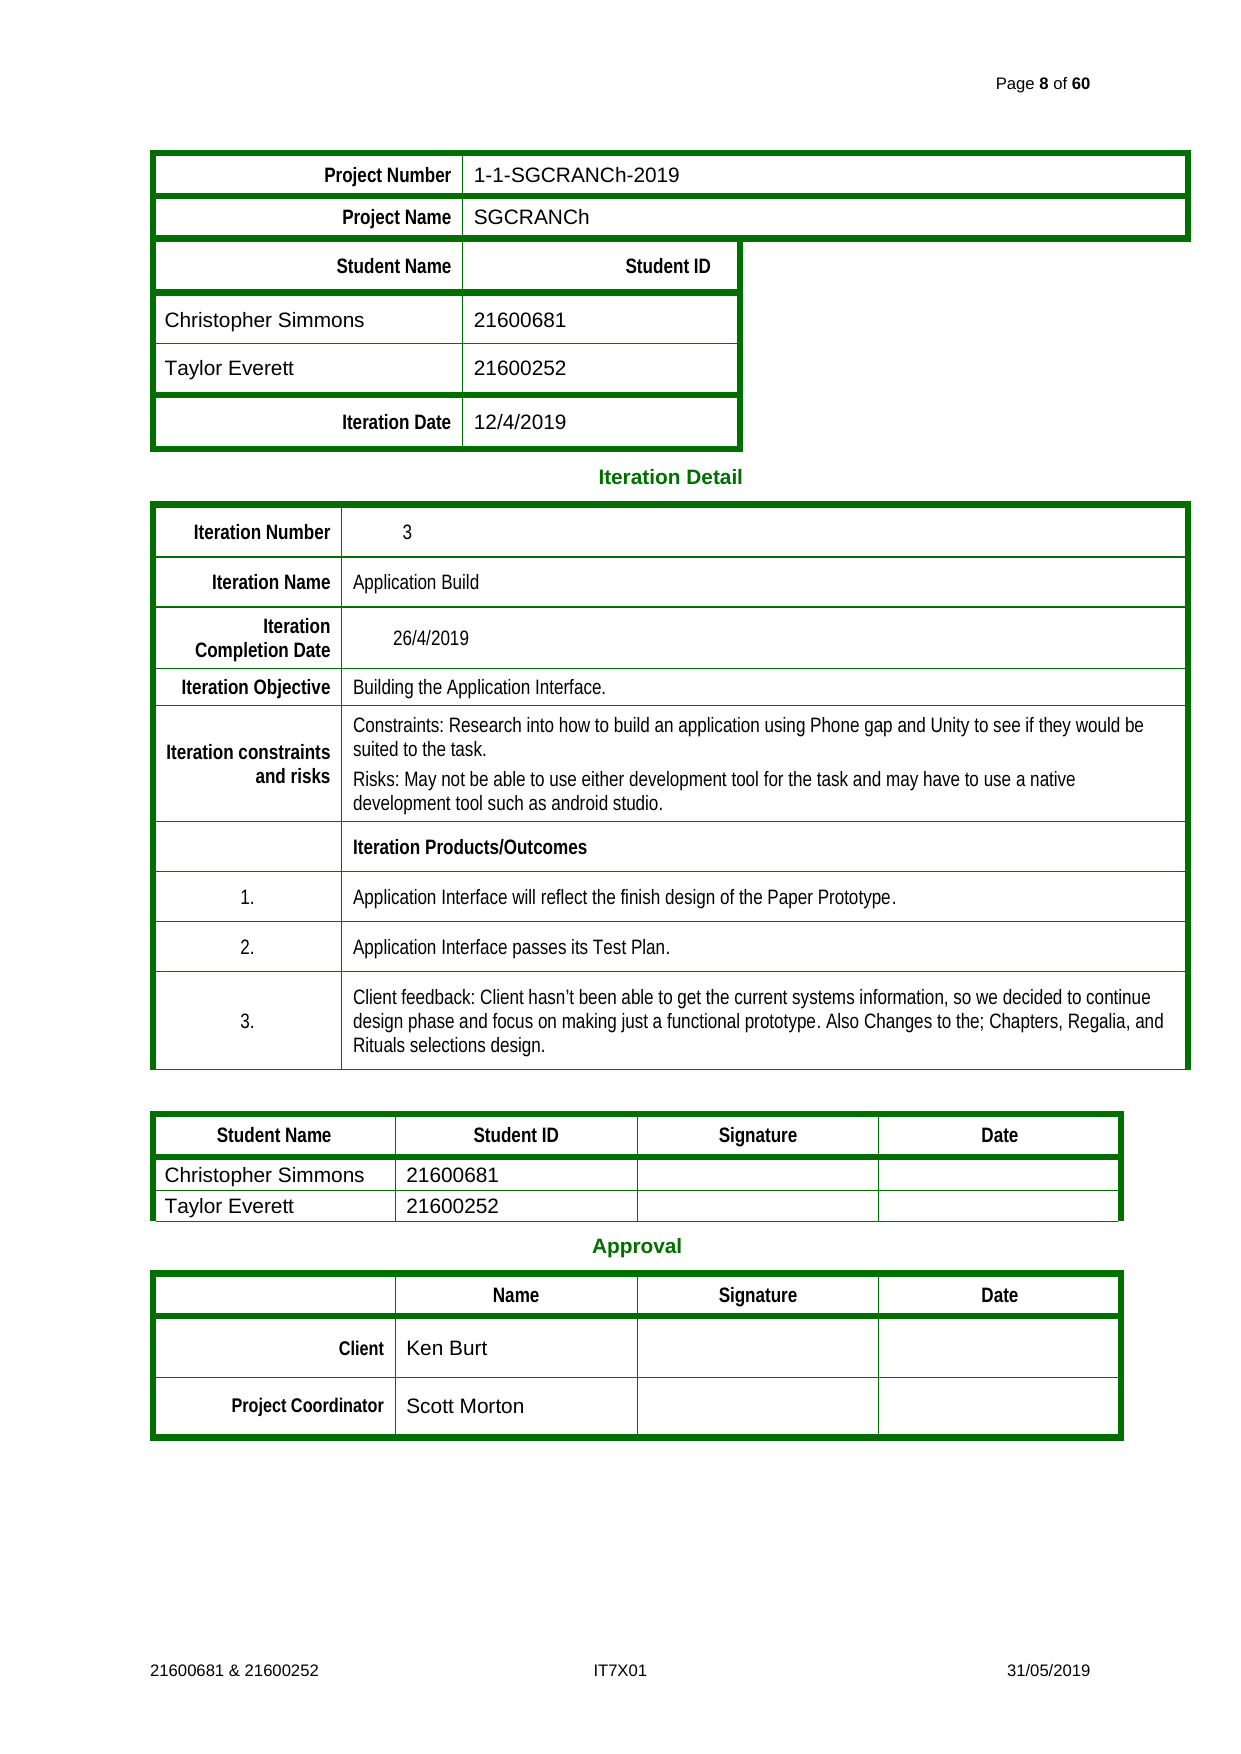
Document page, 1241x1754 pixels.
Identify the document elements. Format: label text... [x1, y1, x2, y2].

table_cell Taylor Everett [156, 344, 462, 392]
table_cell Constraints: Research into how to build an application using Phone gap and Unity to see if they would be suited to the task. Risks: May not be able to use either development tool for the task and may have to use a native development tool such as android studio. [342, 706, 1185, 821]
table_cell Iteration Date [156, 398, 462, 446]
table_cell Iteration Completion Date [156, 608, 341, 668]
table_cell [638, 1191, 878, 1221]
table_cell Application Interface will reflect the finish design of the Paper Prototype. [342, 872, 1185, 921]
table_cell Building the Application Interface. [342, 669, 1185, 705]
table_cell [879, 1160, 1118, 1190]
table_cell 2. [156, 922, 341, 971]
table_cell Name [396, 1277, 637, 1313]
table_cell 21600681 [463, 296, 737, 343]
table_cell Client [156, 1319, 395, 1377]
table_cell [879, 1191, 1118, 1221]
table_cell Date [879, 1277, 1118, 1313]
table_cell Taylor Everett [156, 1191, 395, 1221]
table_cell Application Interface passes its Test Plan. [342, 922, 1185, 971]
table_cell Student ID [463, 242, 737, 289]
table_cell 21600252 [463, 344, 737, 392]
table_cell Scott Morton [396, 1378, 637, 1434]
table_header Signature [638, 1117, 878, 1154]
table_cell [879, 1319, 1118, 1377]
table_cell 21600681 [396, 1160, 637, 1190]
table_cell SGCRANCh [463, 199, 1185, 235]
table_header Student Name [156, 1117, 395, 1154]
table_header Project Number [156, 156, 462, 193]
table_cell [638, 1378, 878, 1434]
table_cell Ken Burt [396, 1319, 637, 1377]
table_cell [156, 1277, 395, 1313]
table_cell 3. [156, 972, 341, 1069]
table_cell [638, 1319, 878, 1377]
table_cell Christopher Simmons [156, 296, 462, 343]
table_cell 26/4/2019 [342, 608, 1185, 668]
table_cell Signature [638, 1277, 878, 1313]
table_cell Iteration Name [156, 558, 341, 606]
table_cell Iteration Products/Outcomes [342, 822, 1185, 871]
table_cell Project Name [156, 199, 462, 235]
table_cell Christopher Simmons [156, 1160, 395, 1190]
table_header 1-1-SGCRANCh-2019 [463, 156, 1185, 193]
table_cell Iteration Number [156, 508, 341, 556]
table_cell [638, 1160, 878, 1190]
table_cell [879, 1378, 1118, 1434]
table_cell 21600252 [396, 1191, 637, 1221]
table_cell Approval [153, 1221, 1121, 1270]
table_cell Application Build [342, 558, 1185, 606]
table_cell Iteration Objective [156, 669, 341, 705]
table_cell Project Coordinator [156, 1378, 395, 1434]
table_cell Iteration constraints and risks [156, 706, 341, 821]
table_cell Iteration Detail [153, 446, 1188, 501]
table_header Date [879, 1117, 1118, 1154]
table_cell 1. [156, 872, 341, 921]
table_cell [156, 822, 341, 871]
table_cell Client feedback: Client hasn’t been able to get the current systems information, so we decided to continue design phase and focus on making just a functional prototype. Also Changes to the; Chapters, Regalia, and Rituals selections design. [342, 972, 1185, 1069]
table_header Student ID [396, 1117, 637, 1154]
table_cell Student Name [156, 242, 462, 289]
table_cell 3 [342, 508, 1185, 556]
table_cell 12/4/2019 [463, 398, 737, 446]
